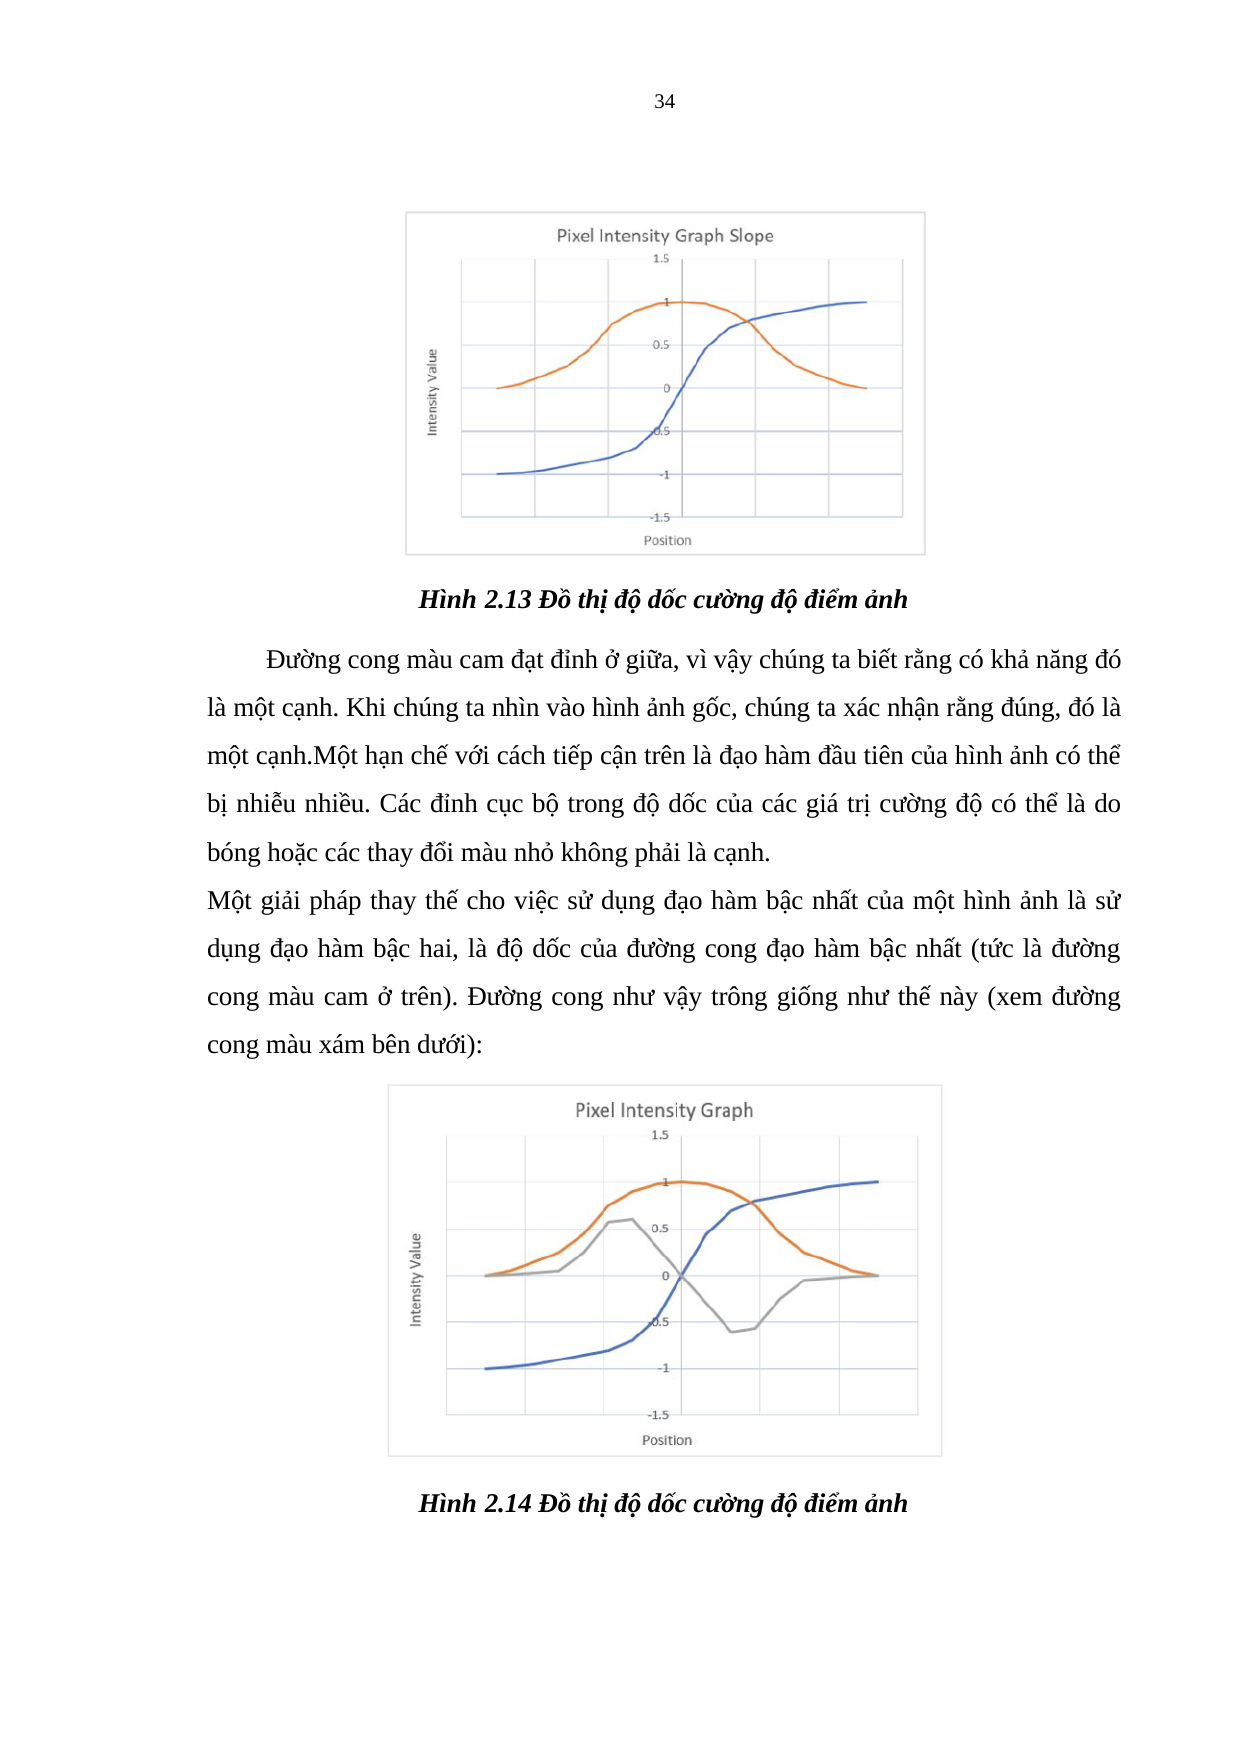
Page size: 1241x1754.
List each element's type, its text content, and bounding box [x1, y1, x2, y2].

text Một giải pháp thay thế cho việc sử dụng đạo hàm bậc nhất của một hình ảnh là sử dụng đạo hàm bậc hai, là độ dốc của đường cong đạo hàm bậc nhất (tức là đường cong màu cam ở trên). Đường cong như vậy trông giống như thế này (xem đường cong màu xám bên dưới): [207, 884, 1122, 1060]
text Hình 2.14 Đồ thị độ dốc cường độ điểm ảnh [207, 1487, 1122, 1518]
picture [383, 1076, 946, 1462]
text Hình 2.13 Đồ thị độ dốc cường độ điểm ảnh [207, 583, 1122, 615]
picture [397, 206, 932, 558]
text Đường cong màu cam đạt đỉnh ở giữa, vì vậy chúng ta biết rằng có khả năng đó là một cạnh. Khi chúng ta nhìn vào hình ảnh gốc, chúng ta xác nhận rằng đúng, đó là một cạnh.Một hạn chế với cách tiếp cận trên là đạo hàm đầu tiên của hình ảnh có thể bị nhiễu nhiều. Các đỉnh cục bộ trong độ dốc của các giá trị cường độ có thể là do bóng hoặc các thay đổi màu nhỏ không phải là cạnh. [207, 643, 1122, 867]
